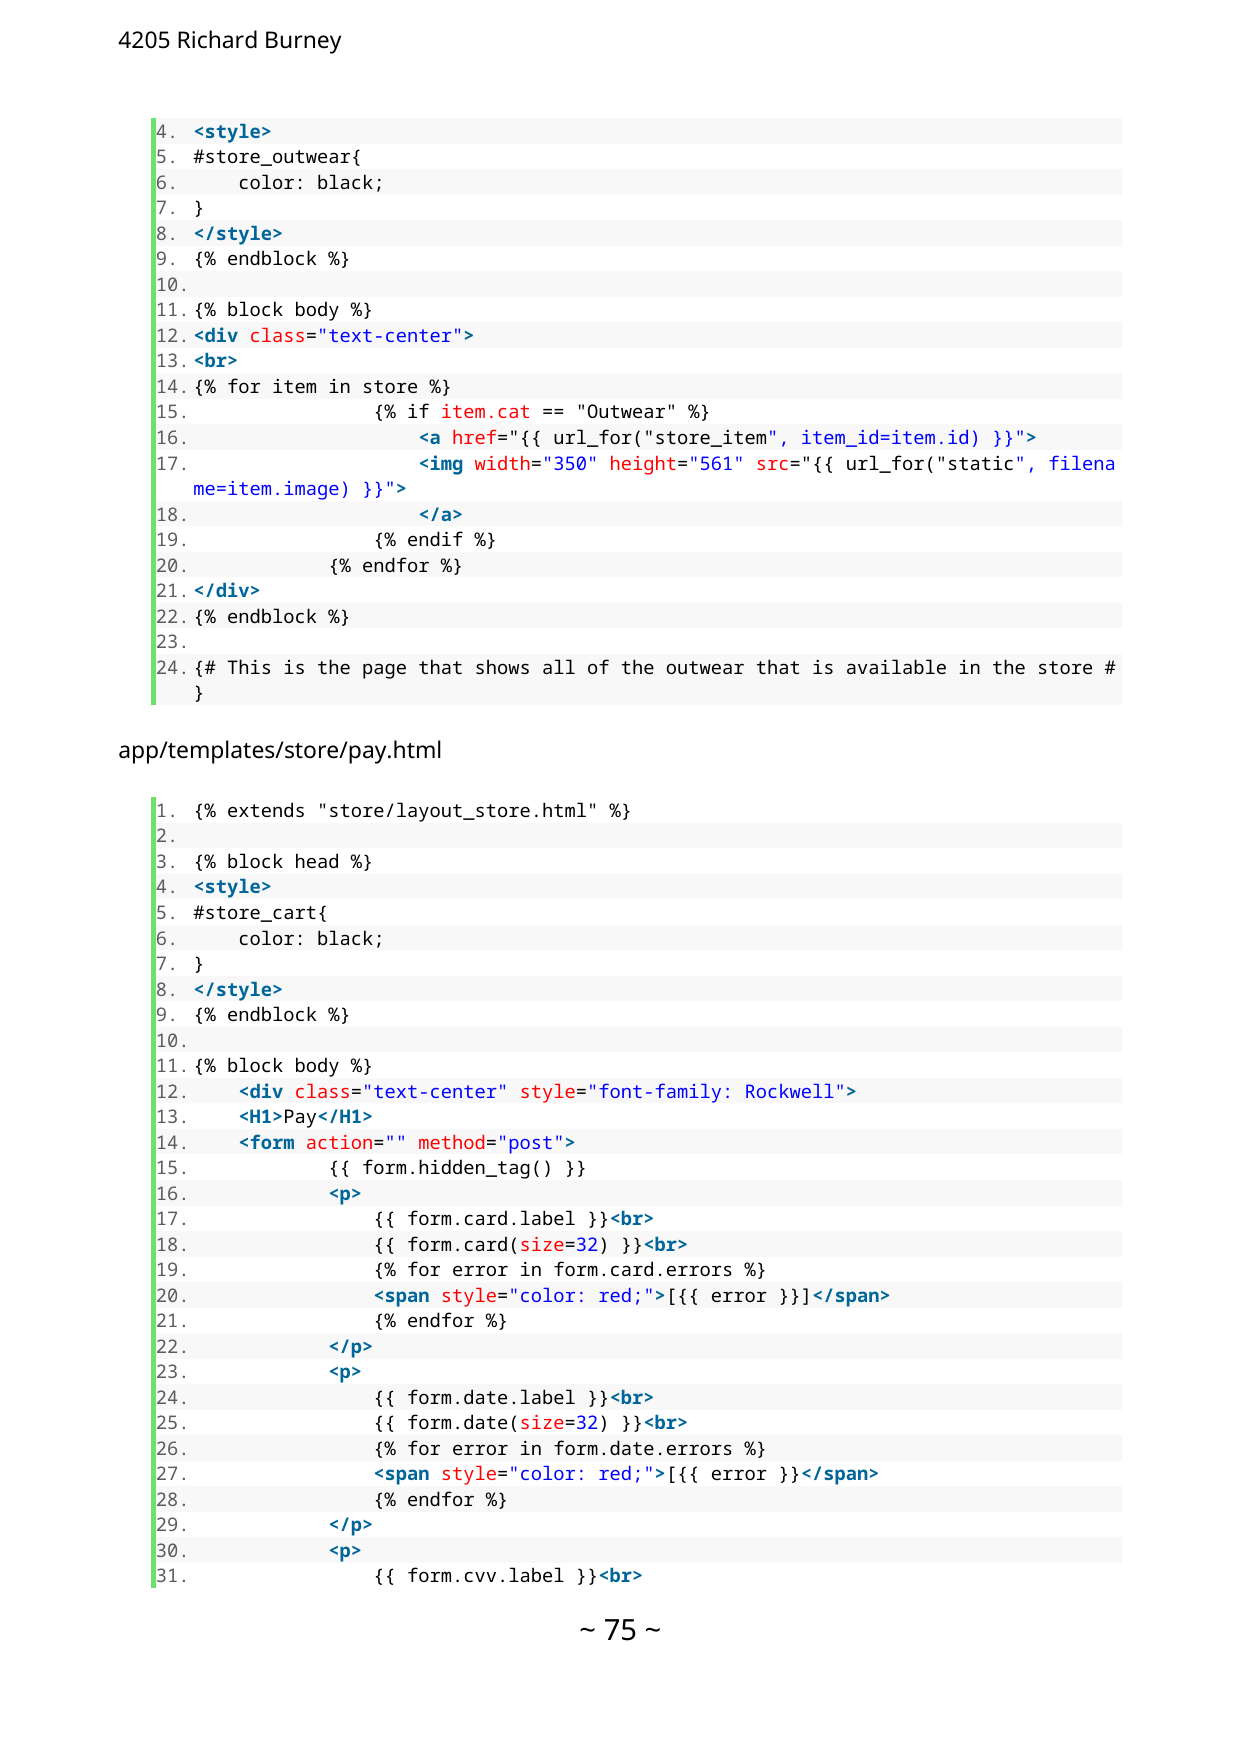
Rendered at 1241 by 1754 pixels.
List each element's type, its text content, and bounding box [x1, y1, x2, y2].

list <div class="text-center" style="font-family: Rockwell"> [156, 1078, 1122, 1103]
list <style> [156, 874, 1122, 899]
list <p> [156, 1180, 1122, 1206]
list #store_outwear{ [156, 144, 1122, 169]
list #store_cart{ [156, 899, 1122, 925]
list </style> [156, 976, 1122, 1001]
list {% for error in form.card.errors %} [156, 1257, 1122, 1282]
list <style> [156, 118, 1122, 144]
list color: black; [156, 169, 1122, 195]
list <a href="{{ url_for("store_item", item_id=item.id) }}"> [156, 424, 1122, 450]
list </p> [156, 1333, 1122, 1359]
list {% endblock %} [156, 603, 1122, 628]
list {% extends "store/layout_store.html" %} [156, 797, 1122, 823]
list </style> [156, 220, 1122, 246]
list <img width="350" height="561" src="{{ url_for("static", filename=item.image) }}"> [156, 450, 1122, 501]
list {% endfor %} [156, 1486, 1122, 1512]
list {% for item in store %} [156, 373, 1122, 399]
list {% endfor %} [156, 552, 1122, 577]
list {{ form.date.label }}<br> [156, 1384, 1122, 1410]
text app/templates/store/pay.html [118, 734, 1122, 766]
list {% block body %} [156, 297, 1122, 322]
list {{ form.card(size=32) }}<br> [156, 1231, 1122, 1257]
list {% endblock %} [156, 1001, 1122, 1027]
list {% endfor %} [156, 1308, 1122, 1333]
list color: black; [156, 925, 1122, 950]
list <H1>Pay</H1> [156, 1103, 1122, 1129]
list <form action="" method="post"> [156, 1129, 1122, 1154]
list <div class="text-center"> [156, 322, 1122, 348]
list <p> [156, 1537, 1122, 1563]
list {% endif %} [156, 526, 1122, 552]
list </p> [156, 1512, 1122, 1537]
list </a> [156, 501, 1122, 526]
list {{ form.cvv.label }}<br> [156, 1563, 1122, 1588]
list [156, 1461, 1122, 1486]
list {% for error in form.date.errors %} [156, 1435, 1122, 1461]
list {% block body %} [156, 1052, 1122, 1078]
list {{ form.date(size=32) }}<br> [156, 1410, 1122, 1435]
list {% block head %} [156, 848, 1122, 874]
list </div> [156, 577, 1122, 603]
list {{ form.card.label }}<br> [156, 1206, 1122, 1231]
list <br> [156, 348, 1122, 373]
list } [156, 195, 1122, 220]
list {% endblock %} [156, 246, 1122, 271]
list <span style="color: red;">[{{ error }}]</span> [156, 1282, 1122, 1308]
list } [156, 950, 1122, 976]
list {# This is the page that shows all of the outwear that is available in the store #} [156, 654, 1122, 705]
list {% if item.cat == "Outwear" %} [156, 399, 1122, 424]
list {{ form.hidden_tag() }} [156, 1154, 1122, 1180]
list <p> [156, 1359, 1122, 1384]
